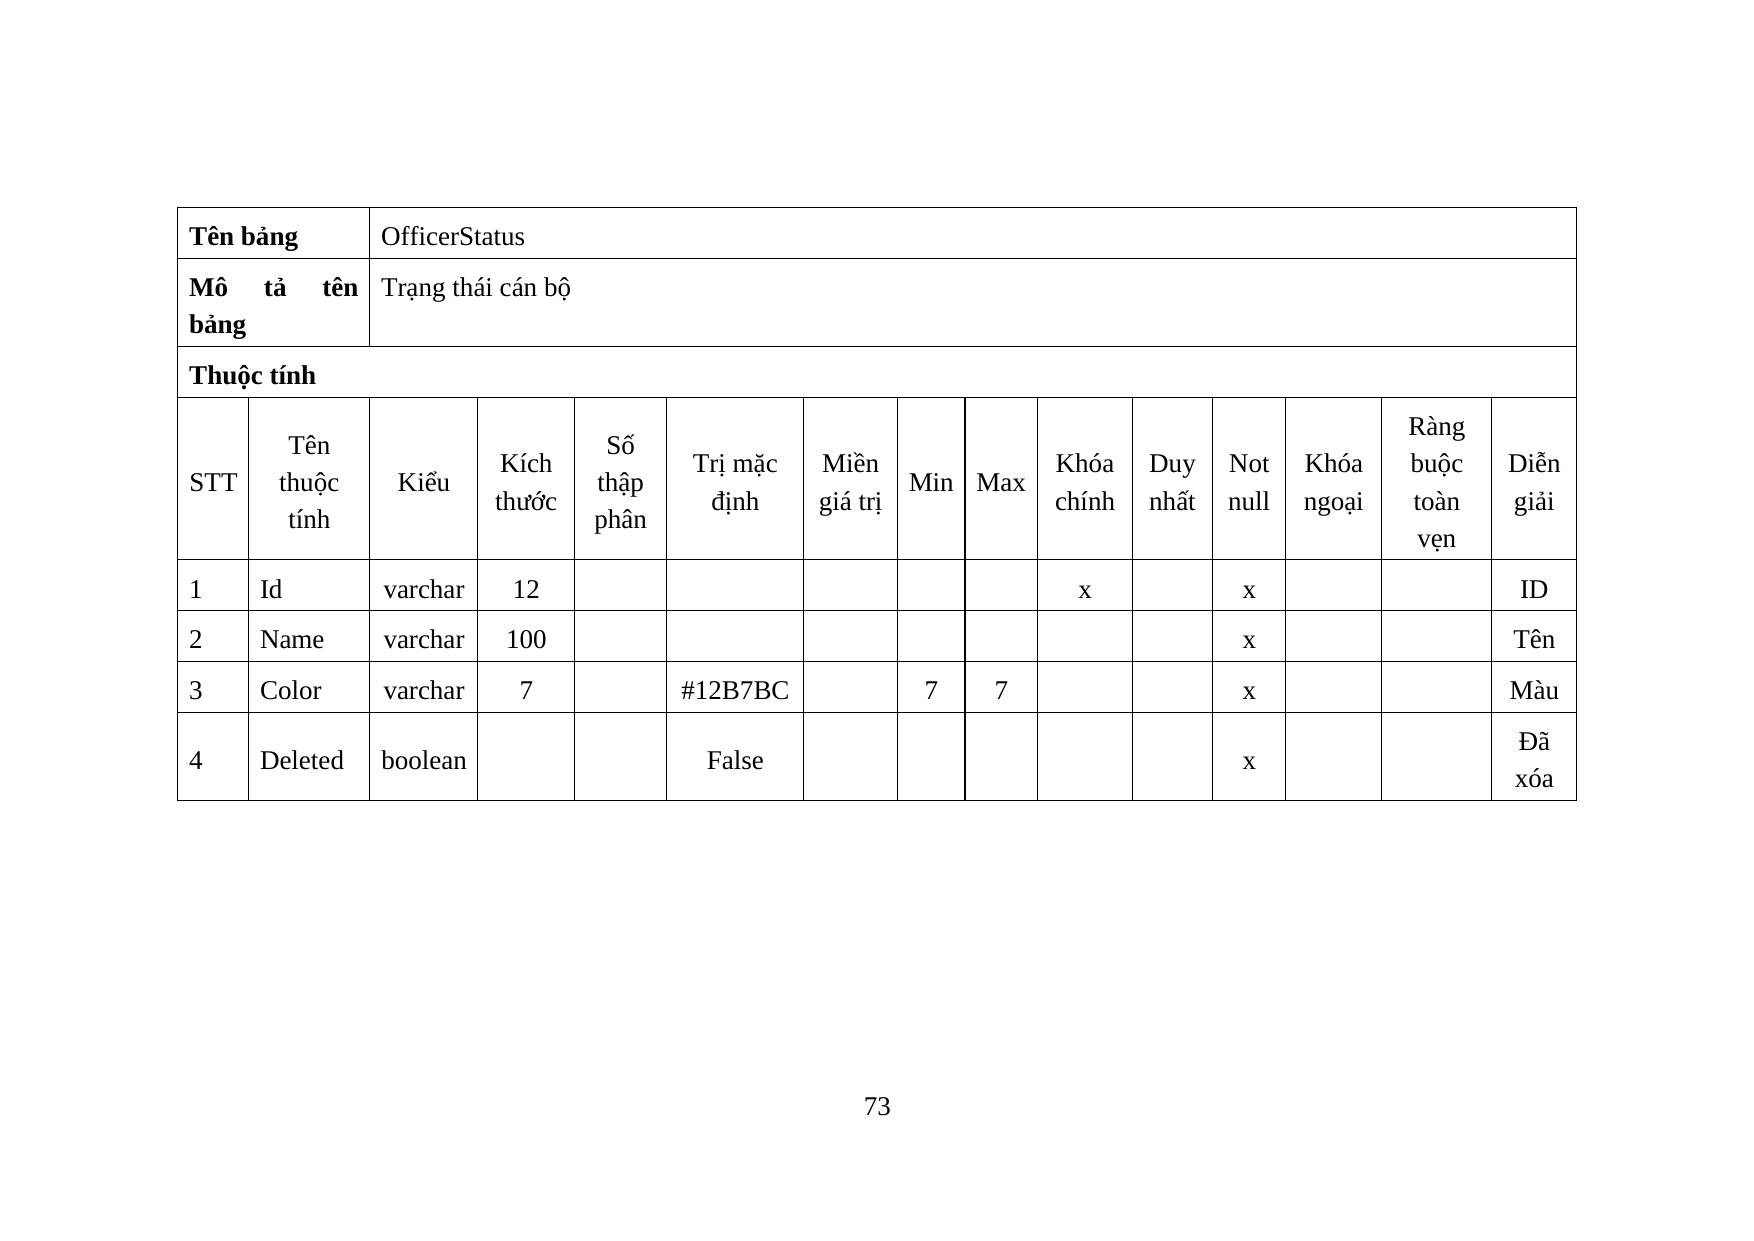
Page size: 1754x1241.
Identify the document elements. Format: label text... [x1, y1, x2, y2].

table_cell Màu [1492, 662, 1576, 712]
table_cell x [1213, 713, 1285, 800]
table_cell 2 [178, 611, 248, 661]
table_cell [667, 611, 803, 661]
table_cell [966, 713, 1037, 800]
table_cell 1 [178, 560, 248, 610]
table_cell Trị mặc định [667, 398, 803, 559]
table_cell [667, 560, 803, 610]
table_cell Miền giá trị [804, 398, 897, 559]
table_cell x [1213, 560, 1285, 610]
table_cell 7 [478, 662, 574, 712]
table_cell Ràng buộc toàn vẹn [1382, 398, 1491, 559]
table_cell varchar [370, 611, 477, 661]
table_cell [575, 611, 666, 661]
table_cell [898, 713, 964, 800]
table_cell [1286, 662, 1381, 712]
table_cell [1038, 662, 1132, 712]
table_cell [898, 560, 964, 610]
table_cell [1286, 611, 1381, 661]
table_cell [1382, 560, 1491, 610]
table_cell [1038, 713, 1132, 800]
table_cell 3 [178, 662, 248, 712]
table_cell 4 [178, 713, 248, 800]
table_cell [966, 560, 1037, 610]
table_cell x [1038, 560, 1132, 610]
table_cell Khóa chính [1038, 398, 1132, 559]
table_cell [478, 713, 574, 800]
table_cell [804, 611, 897, 661]
table_cell Name [249, 611, 369, 661]
table_cell [1286, 560, 1381, 610]
table_cell Trạng thái cán bộ [370, 259, 1576, 346]
table_cell x [1213, 611, 1285, 661]
table_cell [1133, 713, 1212, 800]
table_cell Thuộc tính [178, 347, 1576, 397]
table_cell [1286, 713, 1381, 800]
table_cell 100 [478, 611, 574, 661]
table_cell [804, 560, 897, 610]
table_cell varchar [370, 560, 477, 610]
table_cell [1382, 662, 1491, 712]
table_cell 7 [898, 662, 964, 712]
table_cell 12 [478, 560, 574, 610]
table_cell [1133, 662, 1212, 712]
table_cell [804, 713, 897, 800]
table_cell [1038, 611, 1132, 661]
table_cell Đã xóa [1492, 713, 1576, 800]
table_cell False [667, 713, 803, 800]
table_cell [1382, 611, 1491, 661]
table_header OfficerStatus [370, 208, 1576, 258]
table_cell #12B7BC [667, 662, 803, 712]
table_cell [1133, 560, 1212, 610]
table_header Tên bảng [178, 208, 369, 258]
table_cell Kích thước [478, 398, 574, 559]
table_cell [1382, 713, 1491, 800]
table_cell Duy nhất [1133, 398, 1212, 559]
table_cell Id [249, 560, 369, 610]
table_cell [1133, 611, 1212, 661]
table_cell [804, 662, 897, 712]
table_cell x [1213, 662, 1285, 712]
table_cell Số thập phân [575, 398, 666, 559]
table_cell ID [1492, 560, 1576, 610]
table_cell 7 [966, 662, 1037, 712]
table_cell Khóa ngoại [1286, 398, 1381, 559]
table_cell Tên [1492, 611, 1576, 661]
table_cell STT [178, 398, 248, 559]
table_cell Not null [1213, 398, 1285, 559]
table_cell Min [898, 398, 964, 559]
table_cell [898, 611, 964, 661]
table_cell Color [249, 662, 369, 712]
table_cell [575, 713, 666, 800]
table_cell boolean [370, 713, 477, 800]
table_cell [575, 560, 666, 610]
table_cell Diễn giải [1492, 398, 1576, 559]
table_cell Max [966, 398, 1037, 559]
table_cell Tên thuộc tính [249, 398, 369, 559]
table_cell Mô tả tên bảng [178, 259, 369, 346]
table_cell [966, 611, 1037, 661]
table_cell [575, 662, 666, 712]
table_cell Deleted [249, 713, 369, 800]
table_cell Kiểu [370, 398, 477, 559]
table_cell varchar [370, 662, 477, 712]
